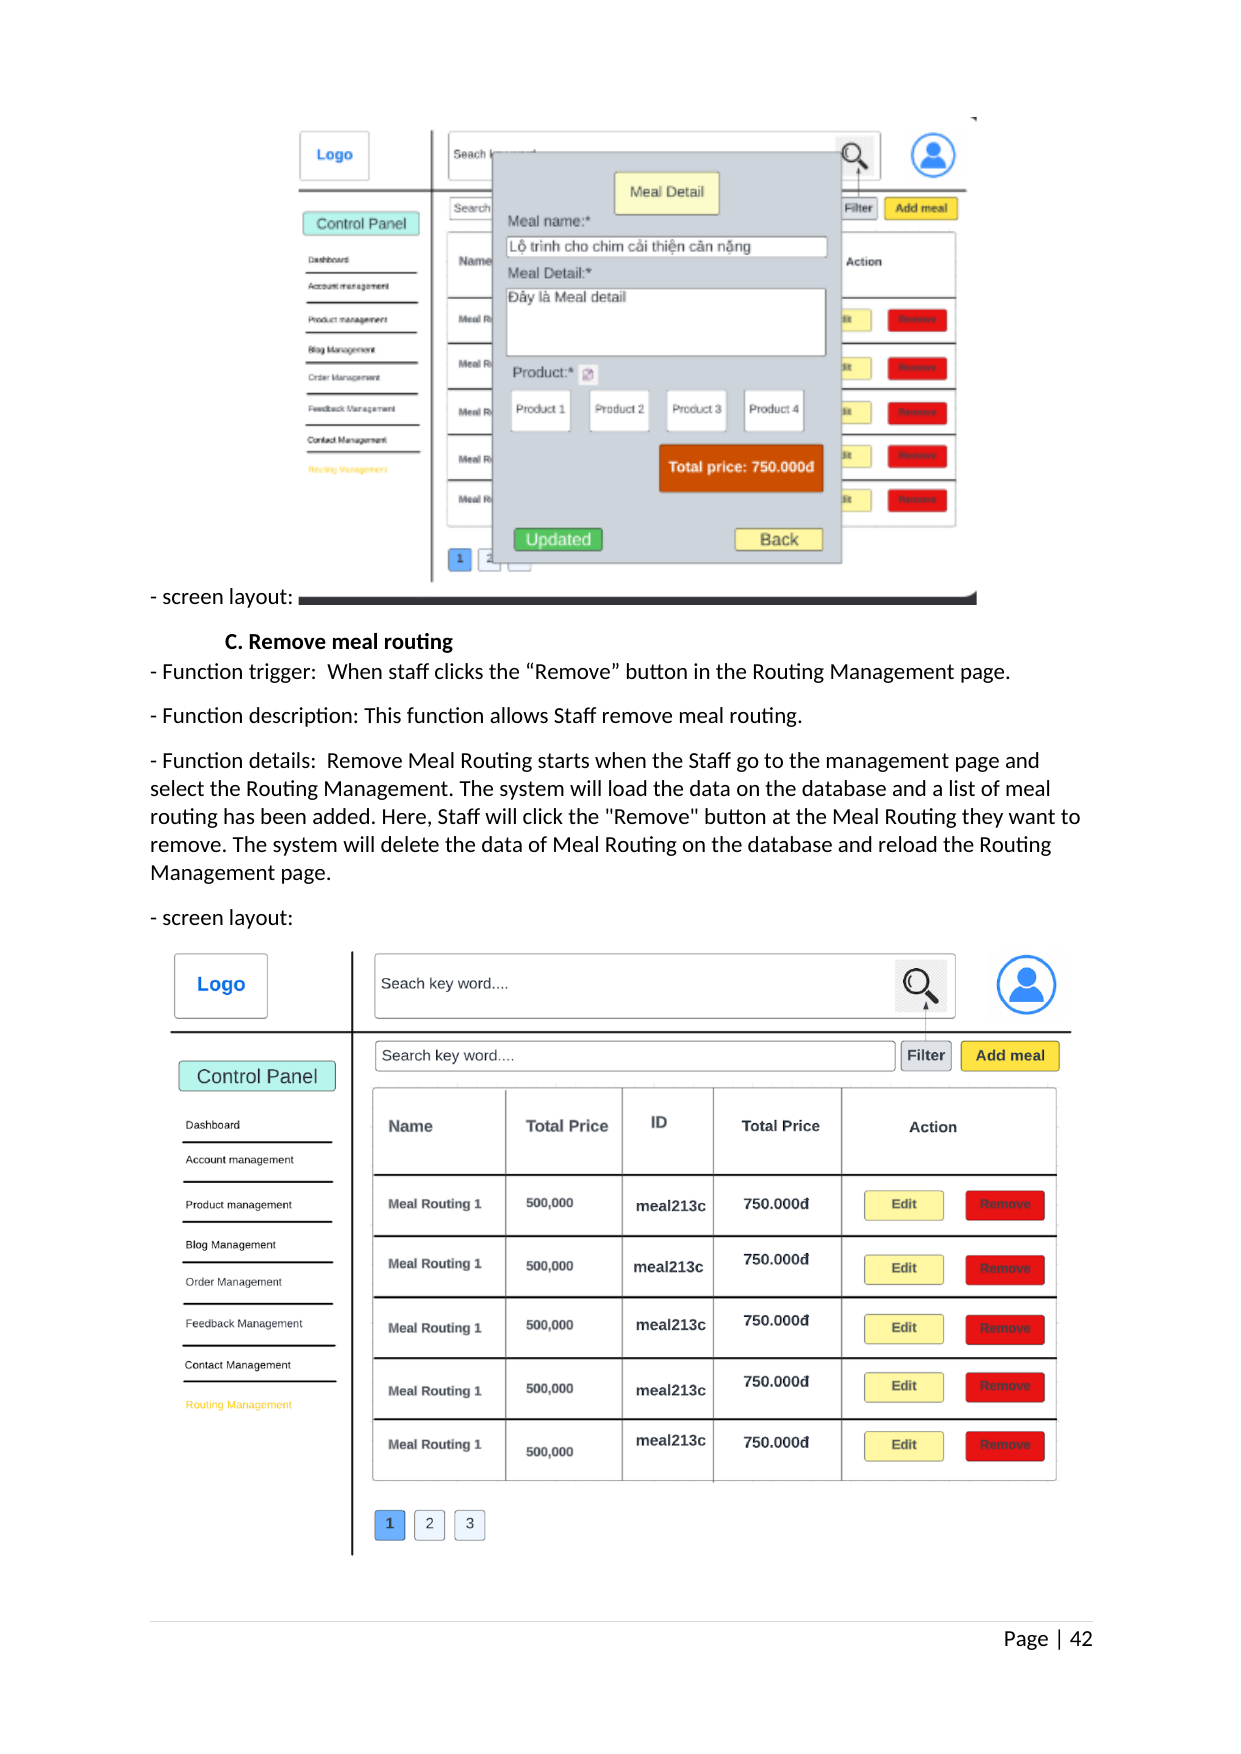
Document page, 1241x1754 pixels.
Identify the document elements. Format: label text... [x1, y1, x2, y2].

text - Function trigger: When staff clicks the “Remove” button in the Routing Management page. [150, 657, 1093, 685]
picture [150, 931, 1091, 1575]
picture [298, 117, 977, 605]
text - Function details: Remove Meal Routing starts when the Staff go to the management page and select the Routing Management. The system will load the data on the database and a list of meal routing has been added. Here, Staff will click the "Remove" button at the Meal Routing they want to remove. The system will delete the data of Meal Routing on the database and reload the Routing Management page. [150, 746, 1093, 886]
subtitle C. Remove meal routing [225, 627, 1093, 655]
text - Function description: This function allows Staff remove meal routing. [150, 702, 1093, 730]
